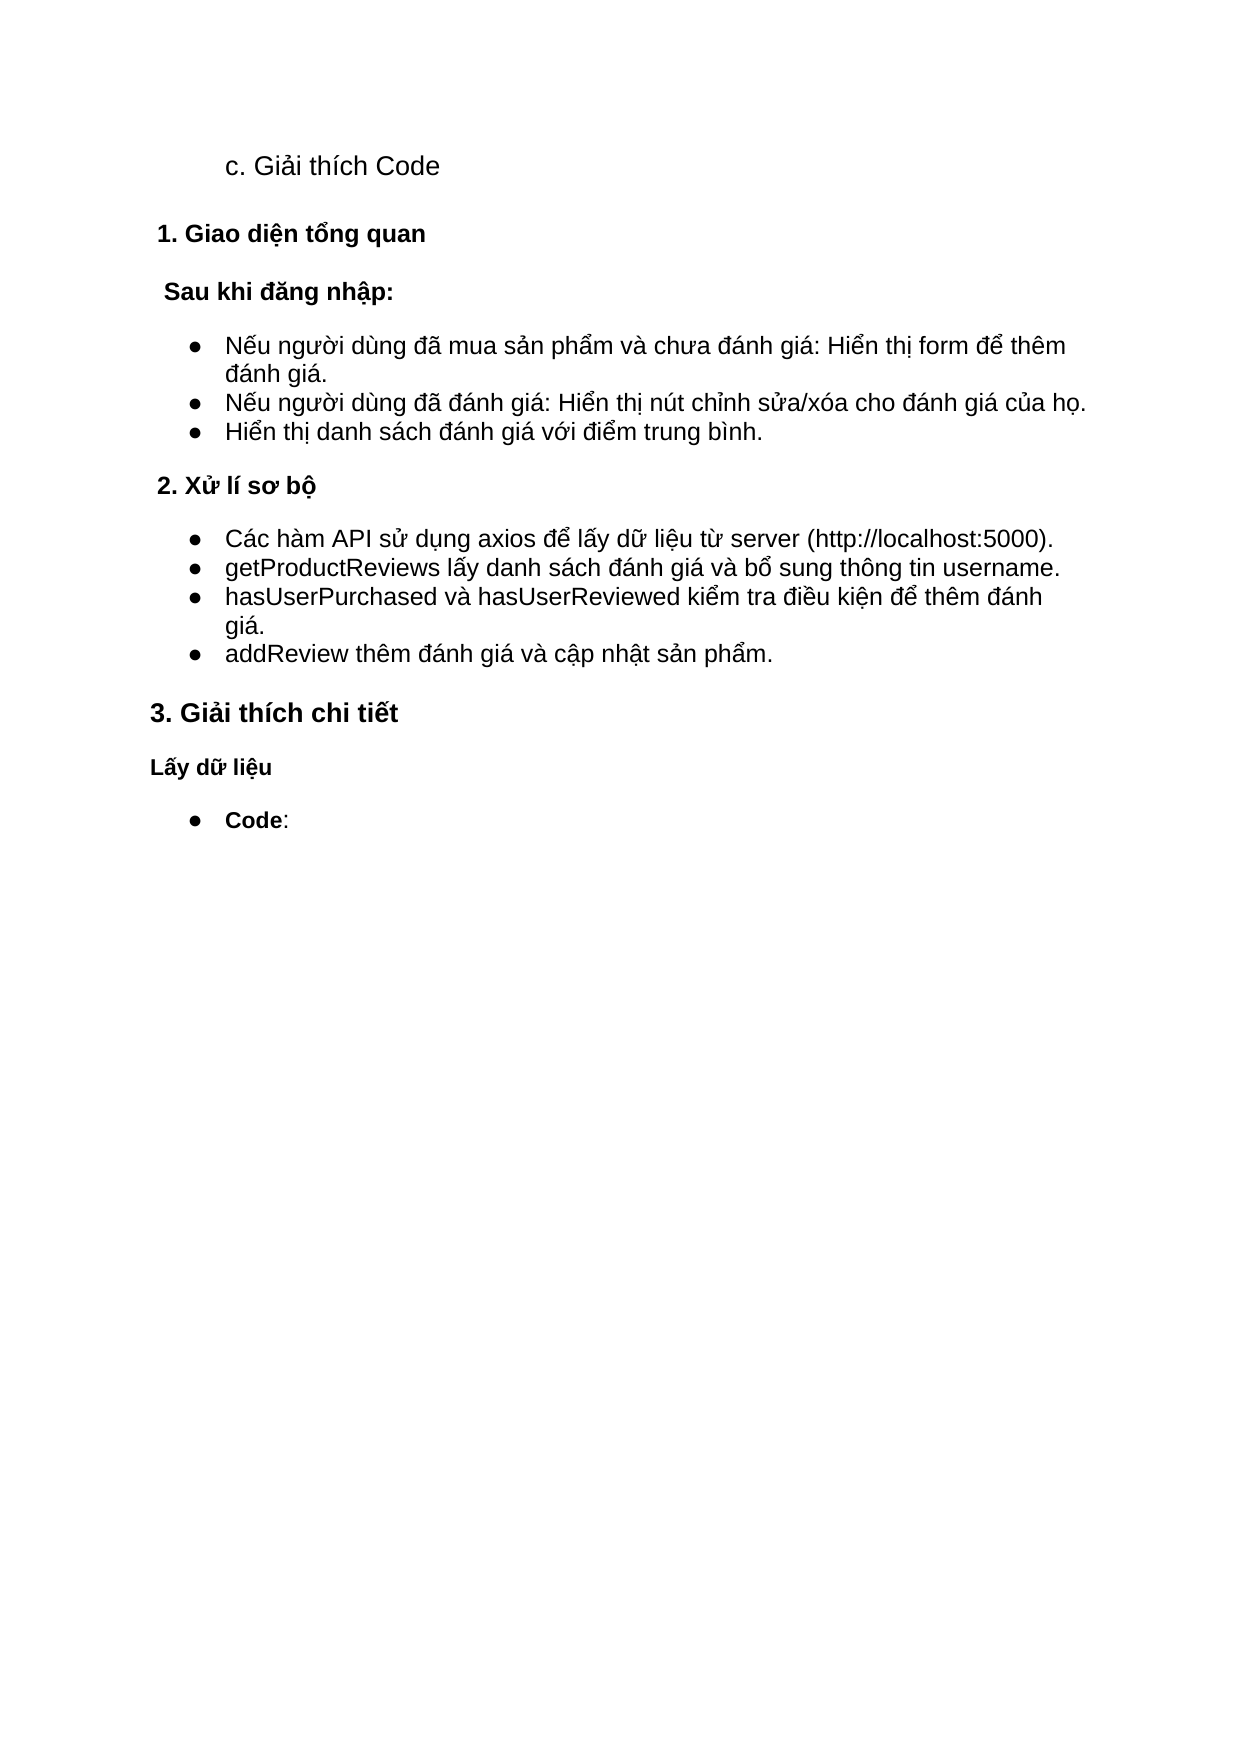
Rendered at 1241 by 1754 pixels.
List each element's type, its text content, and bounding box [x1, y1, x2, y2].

subtitle Lấy dữ liệu [150, 754, 1090, 780]
subtitle Sau khi đăng nhập: [150, 277, 1090, 306]
list Các hàm API sử dụng axios để lấy dữ liệu từ server (http://localhost:5000). [187, 524, 1090, 553]
text 2. Xử lí sơ bộ [150, 471, 1090, 499]
list Hiển thị danh sách đánh giá với điểm trung bình. [187, 417, 1090, 446]
list addReview thêm đánh giá và cập nhật sản phẩm. [187, 639, 1090, 668]
list hasUserPurchased và hasUserReviewed kiểm tra điều kiện để thêm đánh giá. [187, 582, 1090, 639]
list Code: [187, 805, 1090, 834]
text 1. Giao diện tổng quan [150, 219, 1090, 248]
list Nếu người dùng đã đánh giá: Hiển thị nút chỉnh sửa/xóa cho đánh giá của họ. [187, 388, 1090, 417]
list getProductReviews lấy danh sách đánh giá và bổ sung thông tin username. [187, 553, 1090, 582]
text c. Giải thích Code [225, 150, 1090, 181]
subtitle 3. Giải thích chi tiết [150, 697, 1090, 729]
list Nếu người dùng đã mua sản phẩm và chưa đánh giá: Hiển thị form để thêm đánh giá. [187, 331, 1090, 388]
